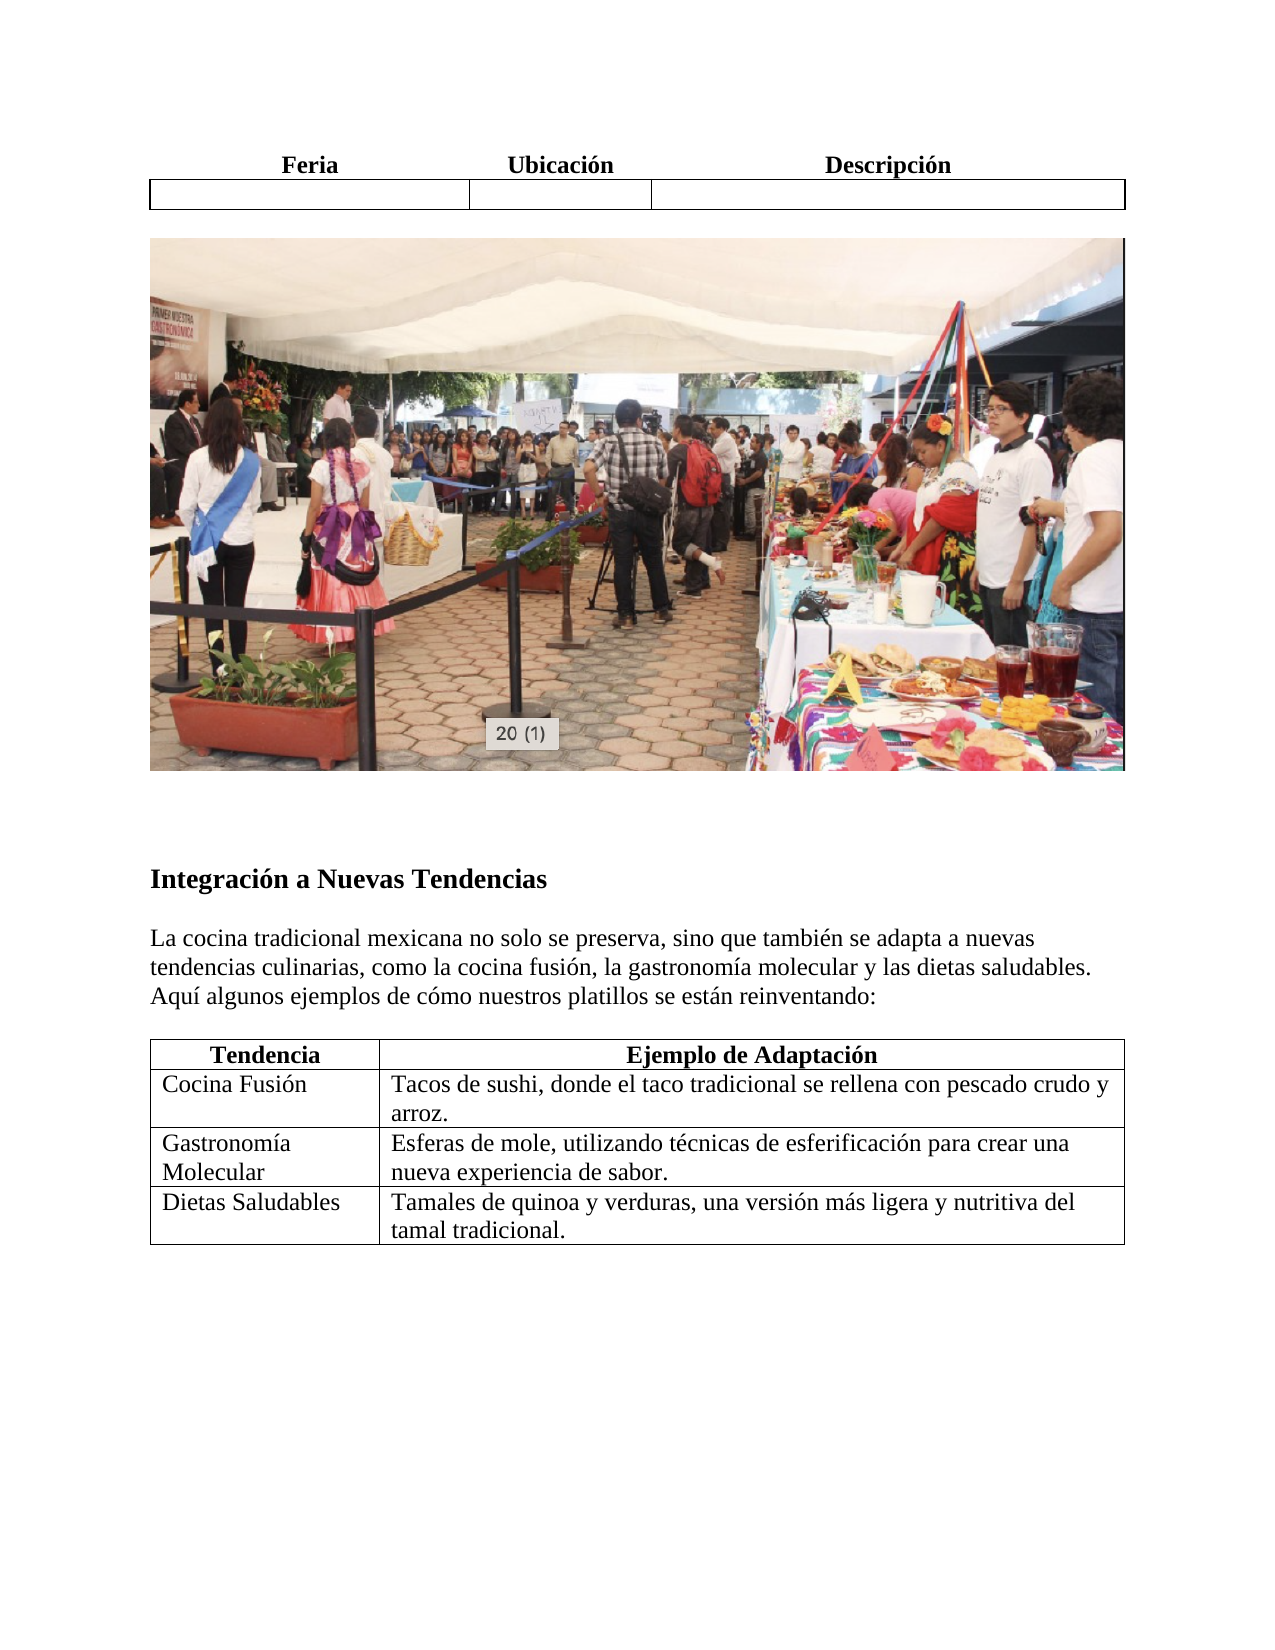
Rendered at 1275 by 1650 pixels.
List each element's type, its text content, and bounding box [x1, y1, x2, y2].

table_cell [151, 180, 469, 208]
table_header Ubicación [470, 150, 651, 179]
table_cell Esferas de mole, utilizando técnicas de esferificación para crear una nueva experiencia de sabor. [380, 1128, 1124, 1186]
text La cocina tradicional mexicana no solo se preserva, sino que también se adapta a nuevas tendencias culinarias, como la cocina fusión, la gastronomía molecular y las dietas saludables. Aquí algunos ejemplos de cómo nuestros platillos se están reinventando: [150, 923, 1125, 1009]
table_cell [470, 180, 651, 208]
table_header Descripción [651, 150, 1125, 179]
table_cell Cocina Fusión [151, 1070, 379, 1127]
text Integración a Nuevas Tendencias [150, 862, 1125, 894]
picture [150, 238, 1125, 771]
table_header Tendencia [151, 1040, 379, 1068]
table_cell [652, 180, 1124, 208]
table_cell Tamales de quinoa y verduras, una versión más ligera y nutritiva del tamal tradicional. [380, 1187, 1124, 1244]
table_header Feria [150, 150, 470, 179]
table_header Ejemplo de Adaptación [380, 1040, 1124, 1068]
table_cell Dietas Saludables [151, 1187, 379, 1244]
table_cell Tacos de sushi, donde el taco tradicional se rellena con pescado crudo y arroz. [380, 1070, 1124, 1127]
table_cell Gastronomía Molecular [151, 1128, 379, 1186]
